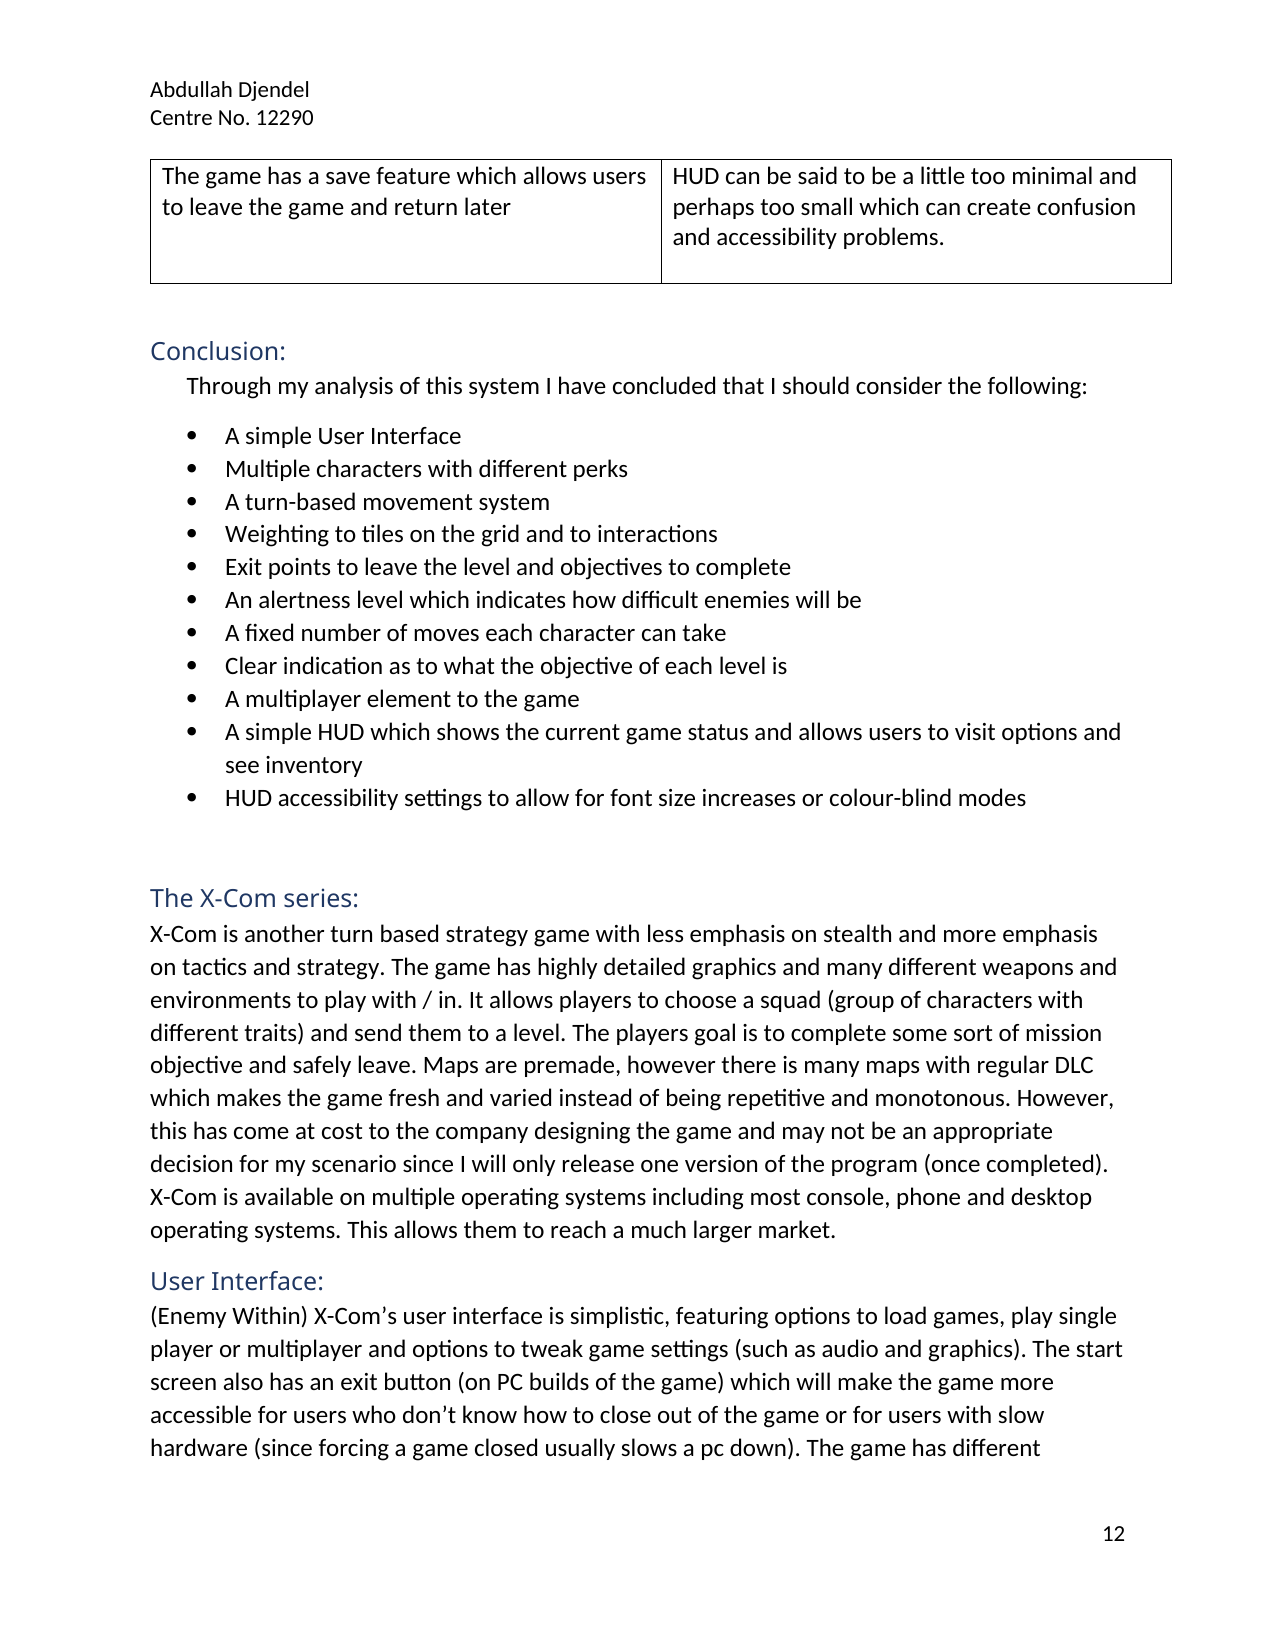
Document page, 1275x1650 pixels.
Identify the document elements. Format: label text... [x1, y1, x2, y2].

list Multiple characters with different perks [187, 453, 1125, 483]
list A multiplayer element to the game [187, 683, 1125, 714]
list Exit points to leave the level and objectives to complete [187, 552, 1125, 582]
table_cell HUD can be said to be a little too minimal and perhaps too small which can create confusion and accessibility problems. [662, 160, 1171, 283]
text Through my analysis of this system I have concluded that I should consider the following: [150, 370, 1125, 401]
list An alertness level which indicates how difficult enemies will be [187, 584, 1125, 615]
list A turn-based movement system [187, 486, 1125, 516]
list HUD accessibility settings to allow for font size increases or colour-blind modes [187, 782, 1125, 812]
subtitle Conclusion: [150, 333, 1125, 368]
list Clear indication as to what the objective of each level is [187, 650, 1125, 681]
text X-Com is another turn based strategy game with less emphasis on stealth and more emphasis on tactics and strategy. The game has highly detailed graphics and many different weapons and environments to play with / in. It allows players to choose a squad (group of characters with different traits) and send them to a level. The players goal is to complete some sort of mission objective and safely leave. Maps are premade, however there is many maps with regular DLC which makes the game fresh and varied instead of being repetitive and monotonous. However, this has come at cost to the company designing the game and may not be an appropriate decision for my scenario since I will only release one version of the program (once completed). X-Com is available on multiple operating systems including most console, phone and desktop operating systems. This allows them to reach a much larger market. [150, 918, 1125, 1245]
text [150, 1301, 1125, 1463]
subtitle The X-Com series: [150, 881, 1125, 915]
list Weighting to tiles on the grid and to interactions [187, 519, 1125, 549]
list A simple HUD which shows the current game status and allows users to visit options and see inventory [187, 716, 1125, 779]
list A fixed number of moves each character can take [187, 617, 1125, 648]
subtitle User Interface: [150, 1264, 1125, 1298]
table_cell The game has a save feature which allows users to leave the game and return later [151, 160, 661, 283]
list A simple User Interface [187, 420, 1125, 450]
